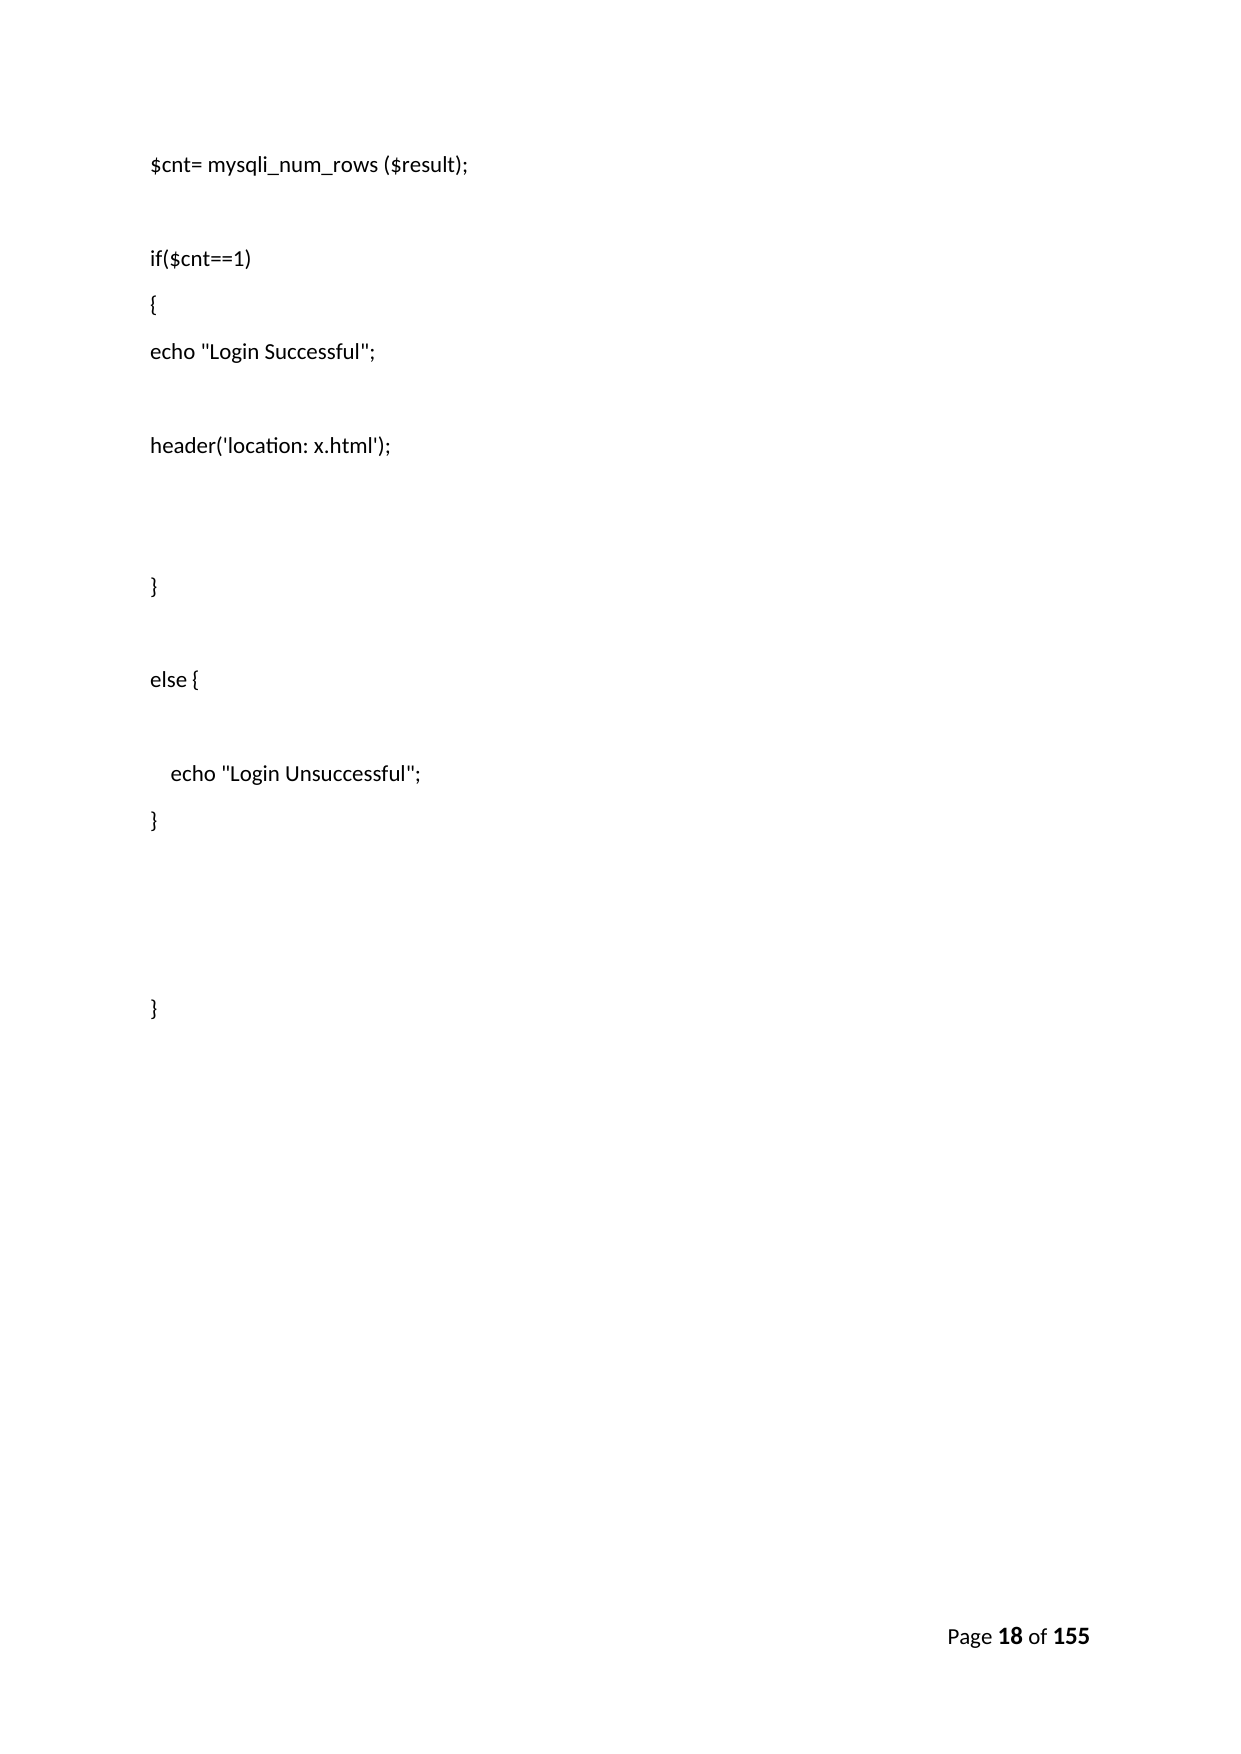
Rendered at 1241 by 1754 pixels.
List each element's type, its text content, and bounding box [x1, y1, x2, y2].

text $cnt= mysqli_num_rows ($result); [150, 150, 1090, 178]
text echo "Login Unsuccessful"; [150, 759, 1090, 787]
text echo "Login Successful"; [150, 337, 1090, 366]
text } [150, 994, 1090, 1022]
text header('location: x.html'); [150, 431, 1090, 459]
text { [150, 291, 1090, 319]
text } [150, 806, 1090, 834]
text } [150, 572, 1090, 600]
text else { [150, 666, 1090, 694]
text if($cnt==1) [150, 244, 1090, 272]
